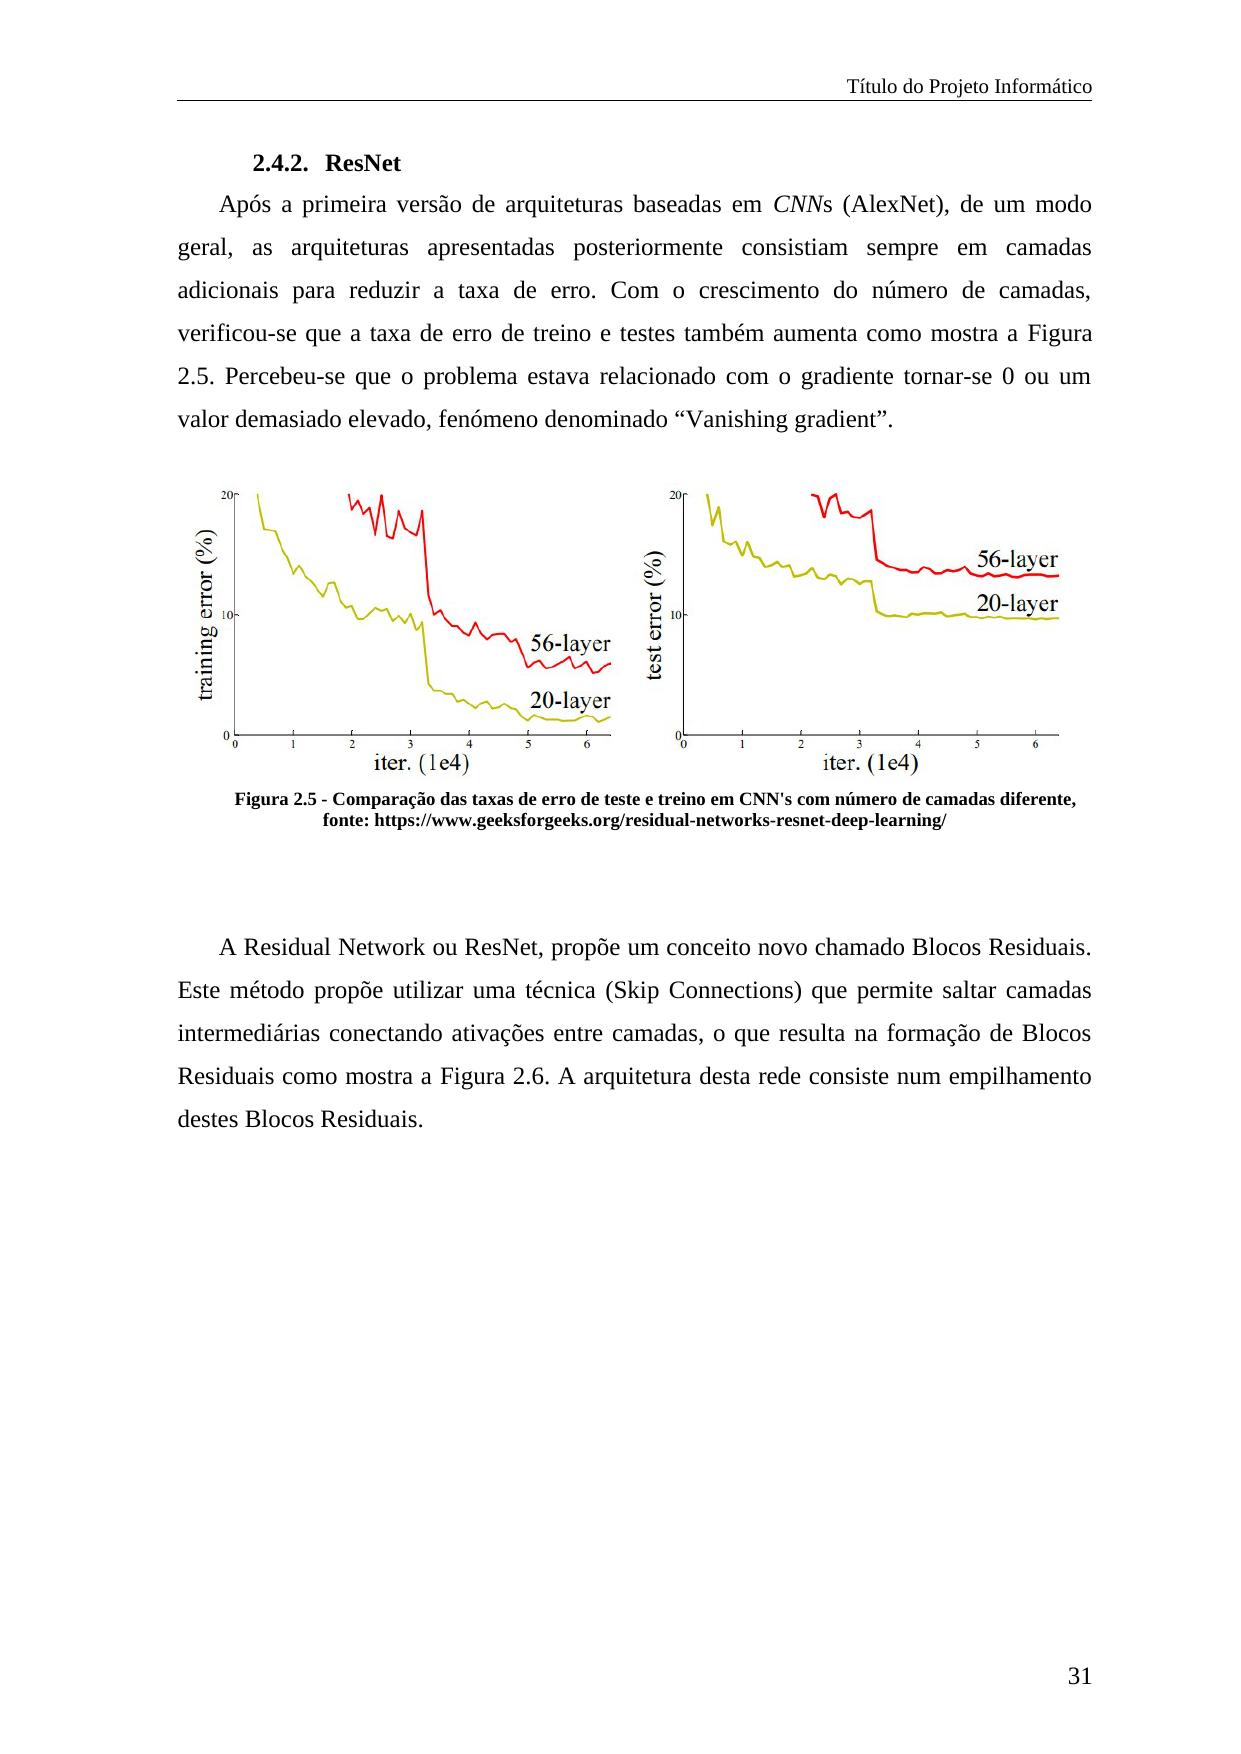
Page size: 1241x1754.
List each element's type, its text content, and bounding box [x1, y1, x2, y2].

picture [177, 469, 1093, 779]
text A Residual Network ou ResNet, propõe um conceito novo chamado Blocos Residuais. Este método propõe utilizar uma técnica (Skip Connections) que permite saltar camadas intermediárias conectando ativações entre camadas, o que resulta na formação de Blocos Residuais como mostra a Figura 2.6. A arquitetura desta rede consiste num empilhamento destes Blocos Residuais. [177, 932, 1092, 1133]
subtitle ResNet [252, 148, 1092, 176]
text Após a primeira versão de arquiteturas baseadas em CNNs (AlexNet), de um modo geral, as arquiteturas apresentadas posteriormente consistiam sempre em camadas adicionais para reduzir a taxa de erro. Com o crescimento do número de camadas, verificou-se que a taxa de erro de treino e testes também aumenta como mostra a Figura 2.5. Percebeu-se que o problema estava relacionado com o gradiente tornar-se 0 ou um valor demasiado elevado, fenómeno denominado “Vanishing gradient”. [177, 189, 1092, 433]
